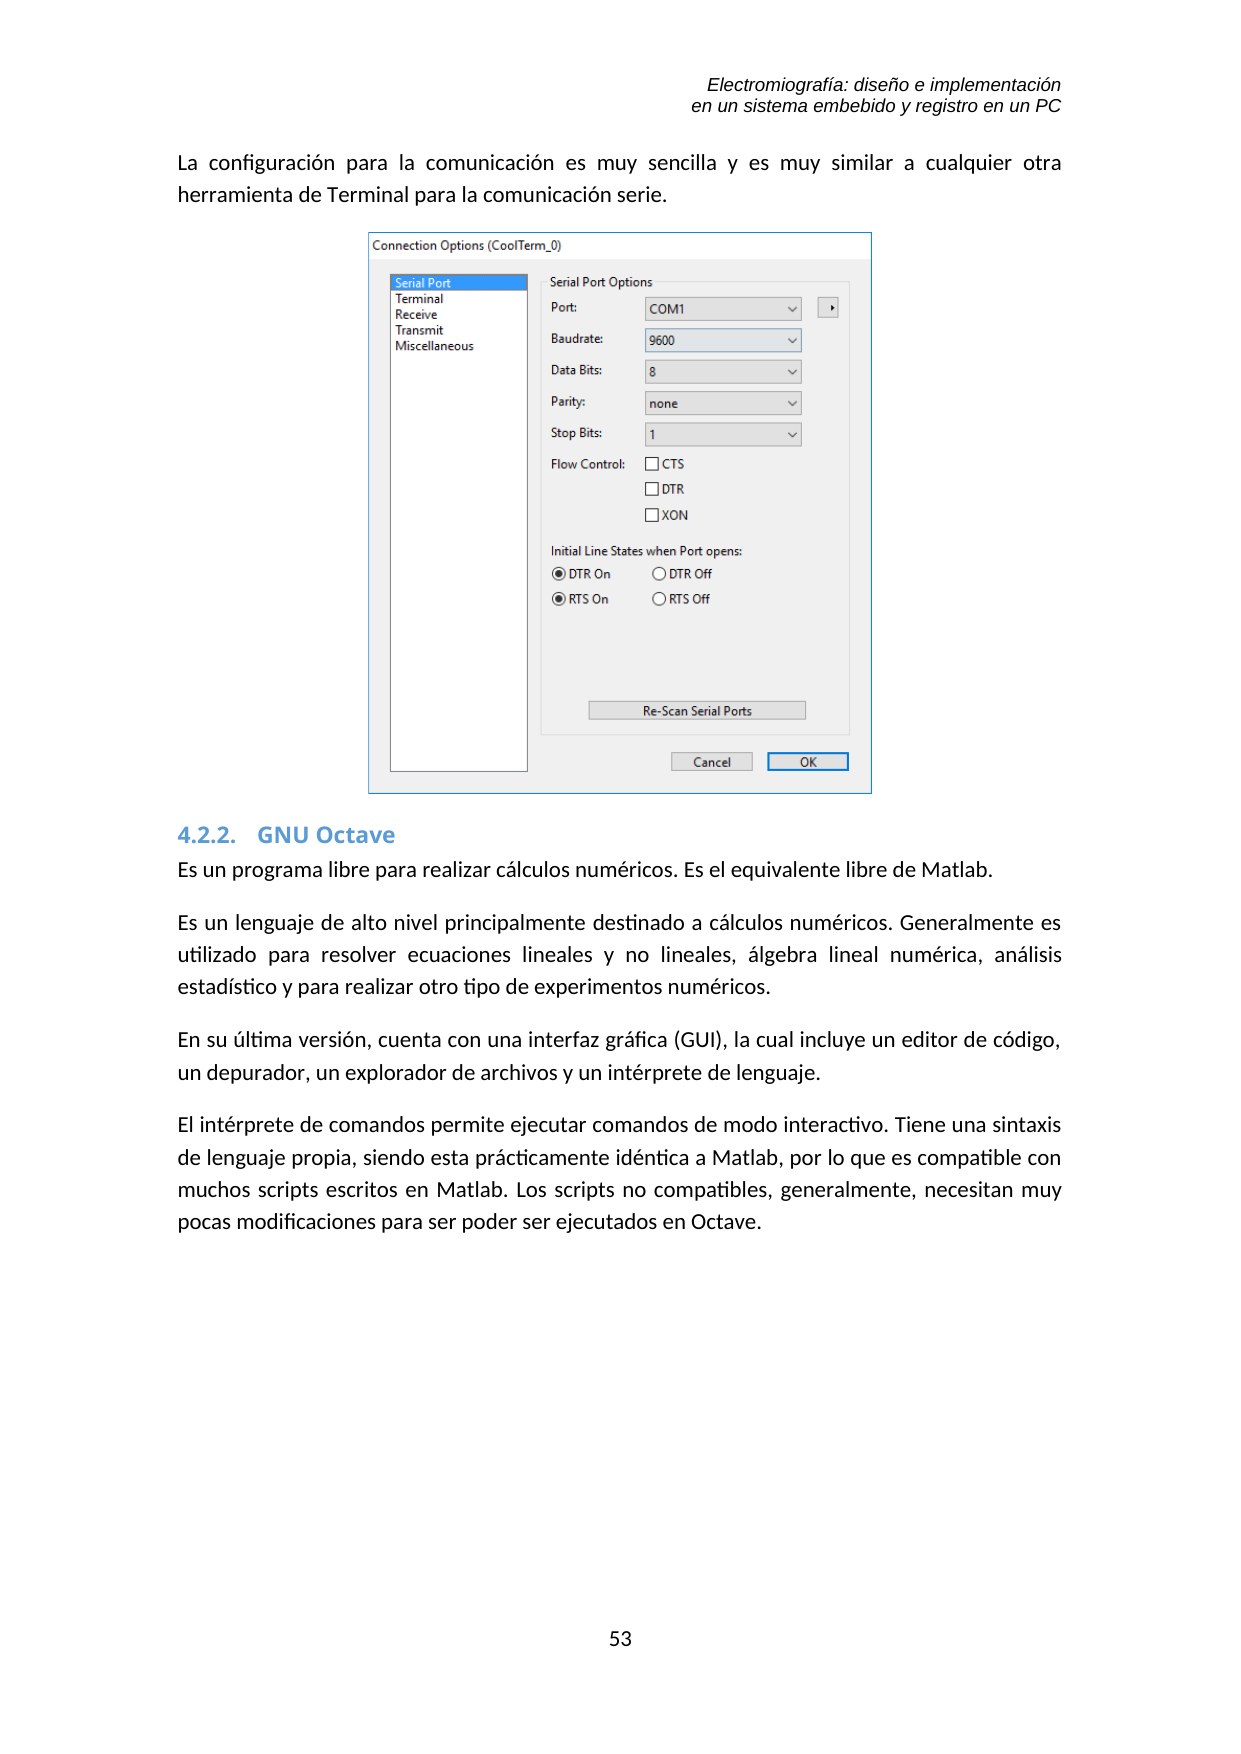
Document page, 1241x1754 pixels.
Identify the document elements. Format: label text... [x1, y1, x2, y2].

picture [368, 232, 872, 794]
text Es un lenguaje de alto nivel principalmente destinado a cálculos numéricos. Generalmente es utilizado para resolver ecuaciones lineales y no lineales, álgebra lineal numérica, análisis estadístico y para realizar otro tipo de experimentos numéricos. [177, 908, 1063, 1000]
text La configuración para la comunicación es muy sencilla y es muy similar a cualquier otra herramienta de Terminal para la comunicación serie. [177, 148, 1063, 208]
text En su última versión, cuenta con una interfaz gráfica (GUI), la cual incluye un editor de código, un depurador, un explorador de archivos y un intérprete de lenguaje. [177, 1025, 1063, 1086]
text Es un programa libre para realizar cálculos numéricos. Es el equivalente libre de Matlab. [177, 855, 1063, 883]
text El intérprete de comandos permite ejecutar comandos de modo interactivo. Tiene una sintaxis de lenguaje propia, siendo esta prácticamente idéntica a Matlab, por lo que es compatible con muchos scripts escritos en Matlab. Los scripts no compatibles, generalmente, necesitan muy pocas modificaciones para ser poder ser ejecutados en Octave. [177, 1111, 1063, 1235]
subtitle GNU Octave [177, 819, 1063, 850]
